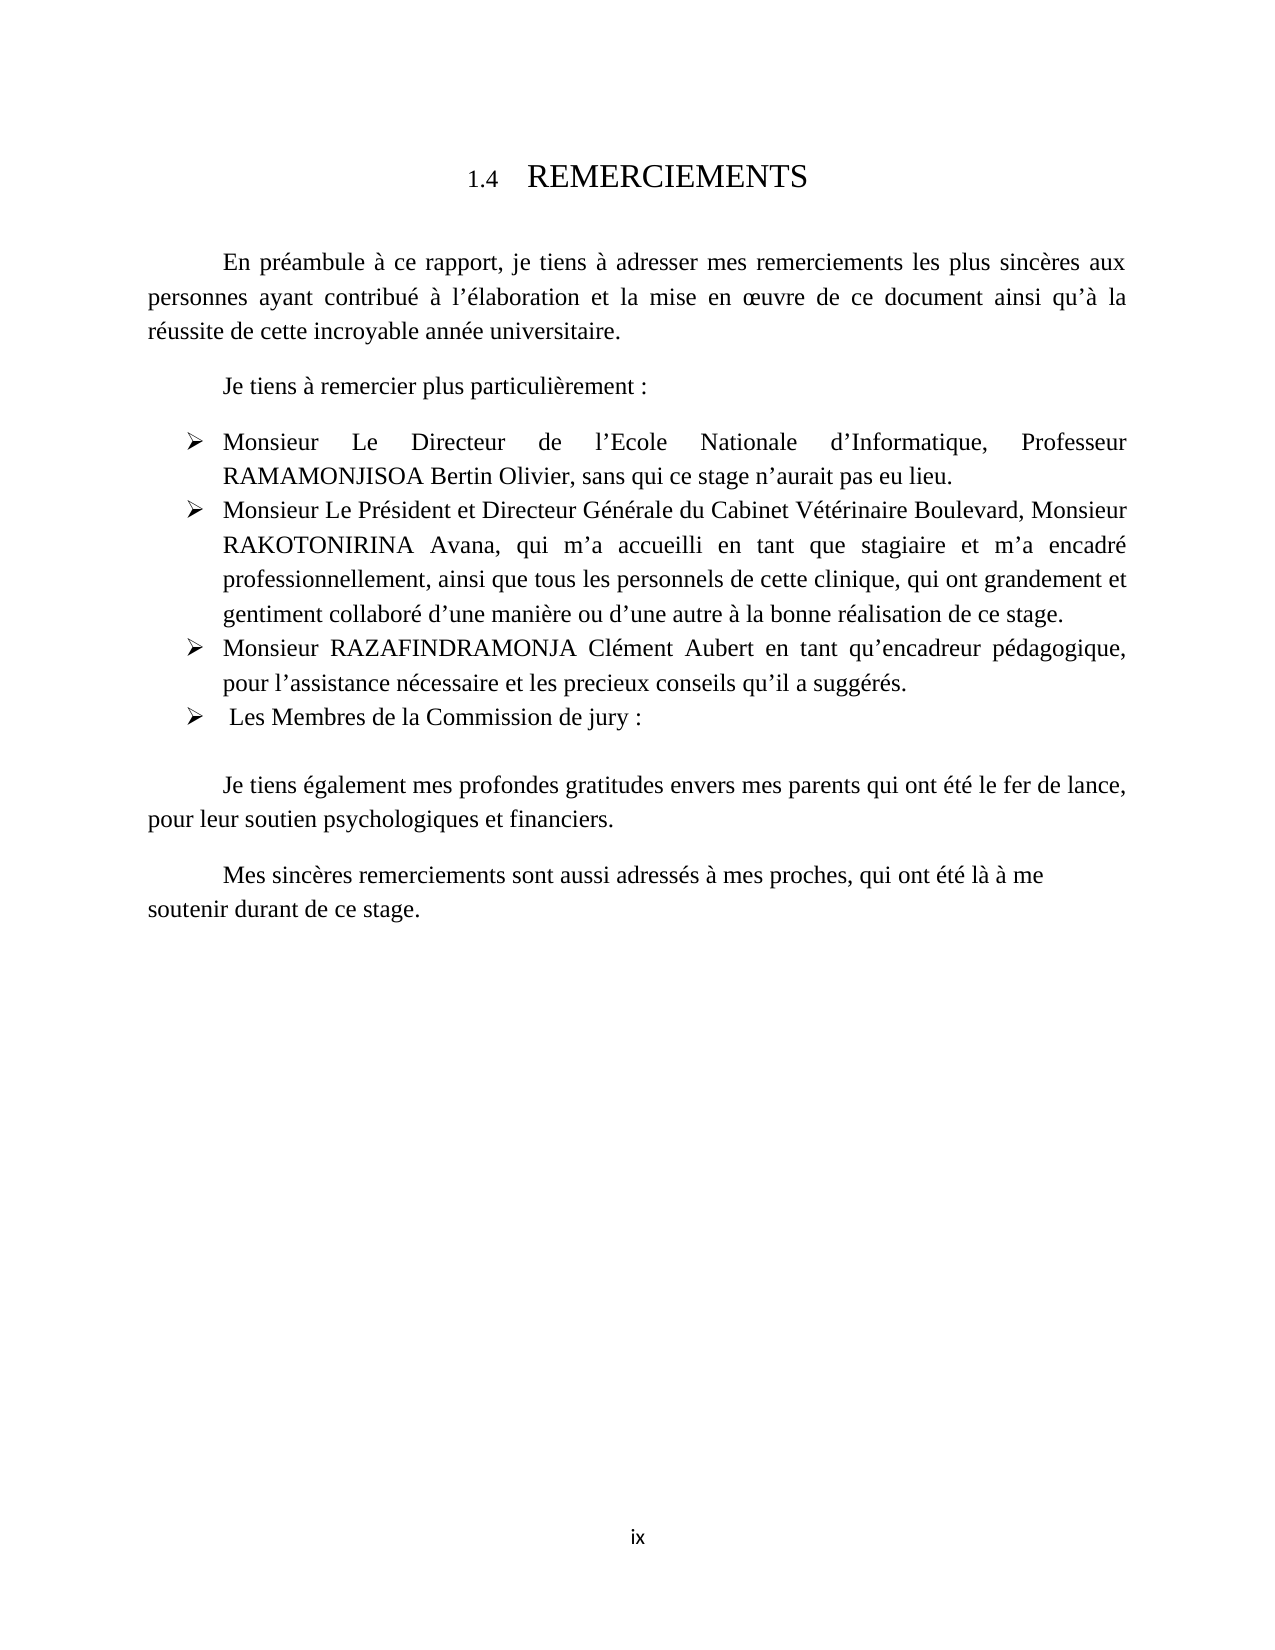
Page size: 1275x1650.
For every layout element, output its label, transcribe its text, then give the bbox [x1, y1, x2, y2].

text En préambule à ce rapport, je tiens à adresser mes remerciements les plus sincères aux personnes ayant contribué à l’élaboration et la mise en œuvre de ce document ainsi qu’à la réussite de cette incroyable année universitaire. [148, 247, 1127, 345]
text Je tiens à remercier plus particulièrement : [148, 371, 1127, 400]
subtitle REMERCIEMENTS [148, 156, 1127, 194]
list Je tiens également mes profondes gratitudes envers mes parents qui ont été le fer de lance, pour leur soutien psychologiques et financiers. [148, 770, 1127, 833]
text Mes sincères remerciements sont aussi adressés à mes proches, qui ont été là à me soutenir durant de ce stage. [148, 860, 1127, 923]
list Monsieur RAZAFINDRAMONJA Clément Aubert en tant qu’encadreur pédagogique, pour l’assistance nécessaire et les precieux conseils qu’il a suggérés. [185, 633, 1127, 697]
list Monsieur Le Président et Directeur Générale du Cabinet Vétérinaire Boulevard, Monsieur RAKOTONIRINA Avana, qui m’a accueilli en tant que stagiaire et m’a encadré professionnellement, ainsi que tous les personnels de cette clinique, qui ont grandement et gentiment collaboré d’une manière ou d’une autre à la bonne réalisation de ce stage. [185, 496, 1127, 628]
list Monsieur Le Directeur de l’Ecole Nationale d’Informatique, Professeur RAMAMONJISOA Bertin Olivier, sans qui ce stage n’aurait pas eu lieu. [185, 427, 1127, 490]
list Les Membres de la Commission de jury : [185, 702, 1127, 731]
